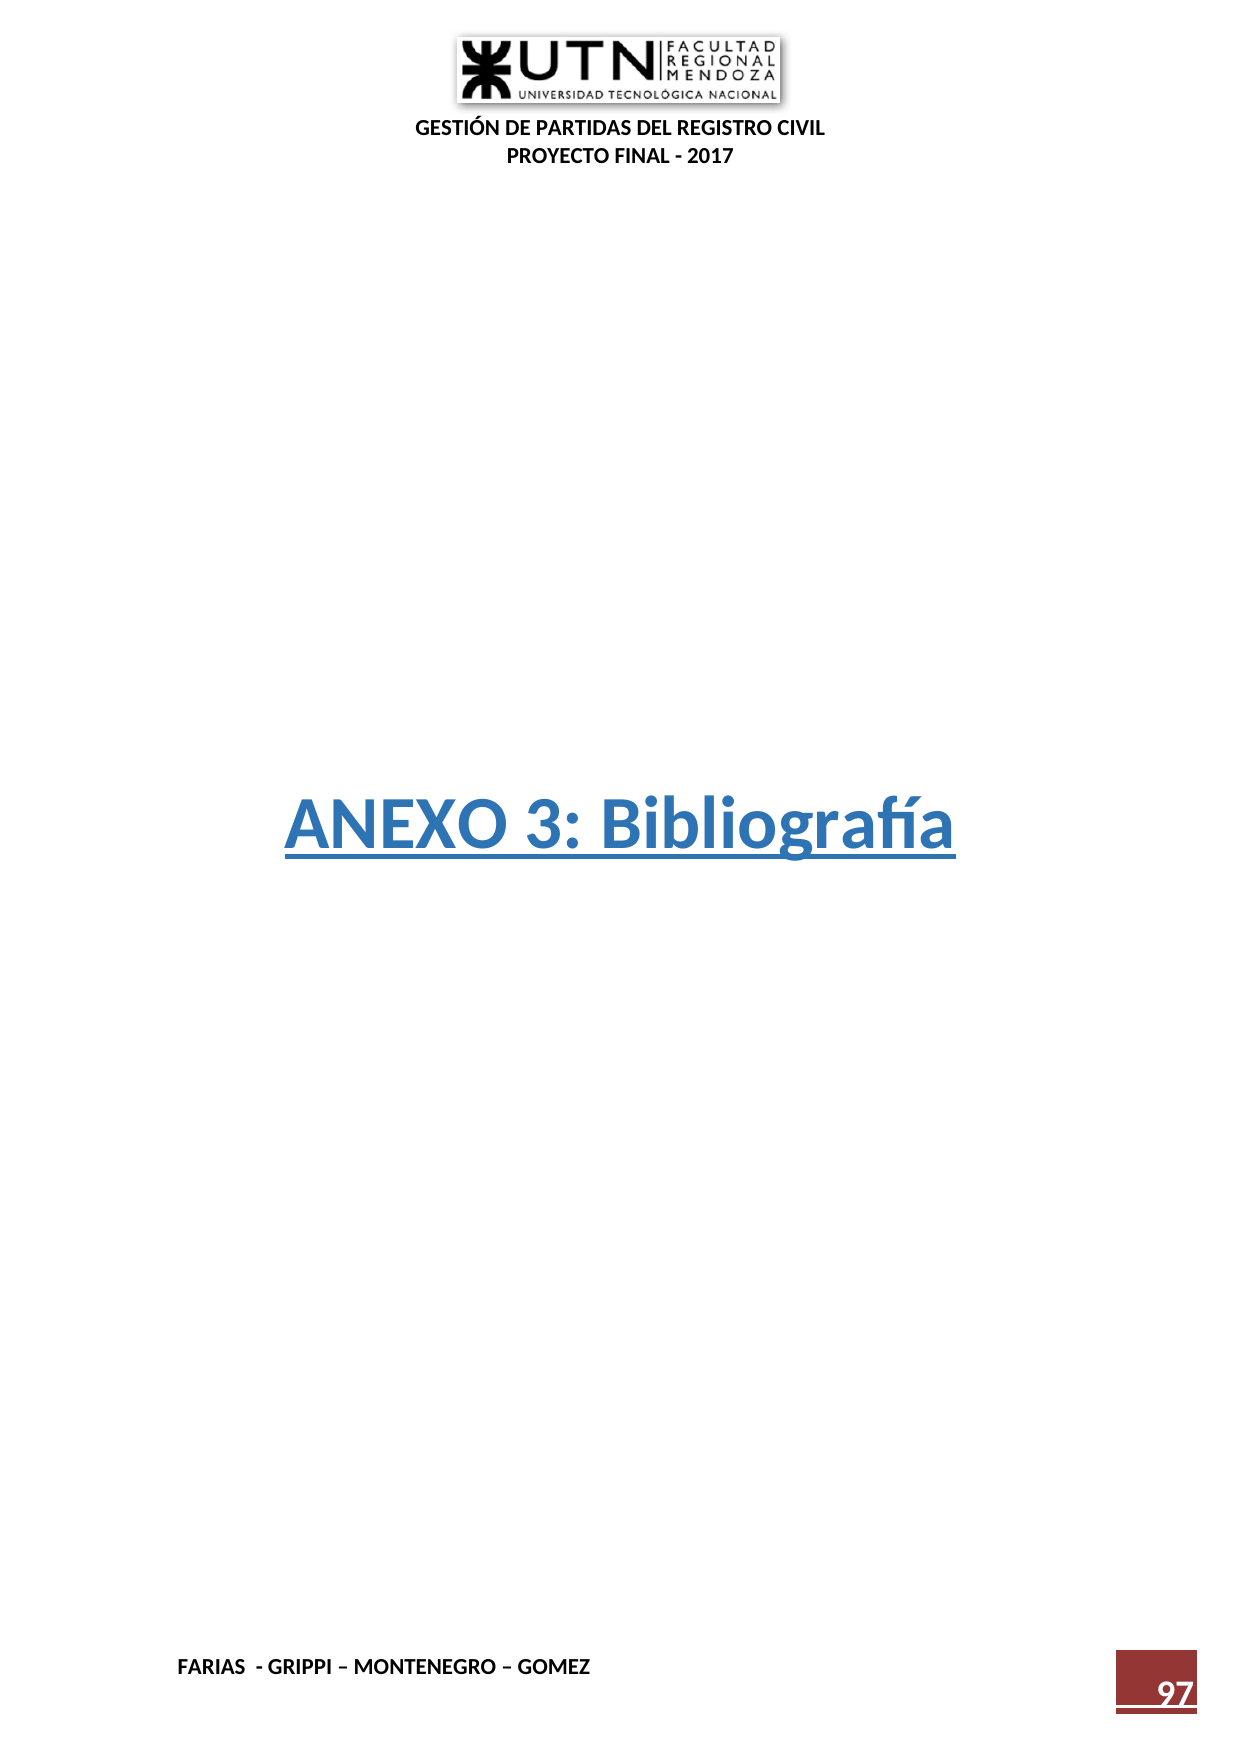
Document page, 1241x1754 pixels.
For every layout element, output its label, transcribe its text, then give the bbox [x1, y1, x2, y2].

picture [449, 29, 791, 114]
subtitle ANEXO 3: Bibliografía [177, 776, 1063, 868]
